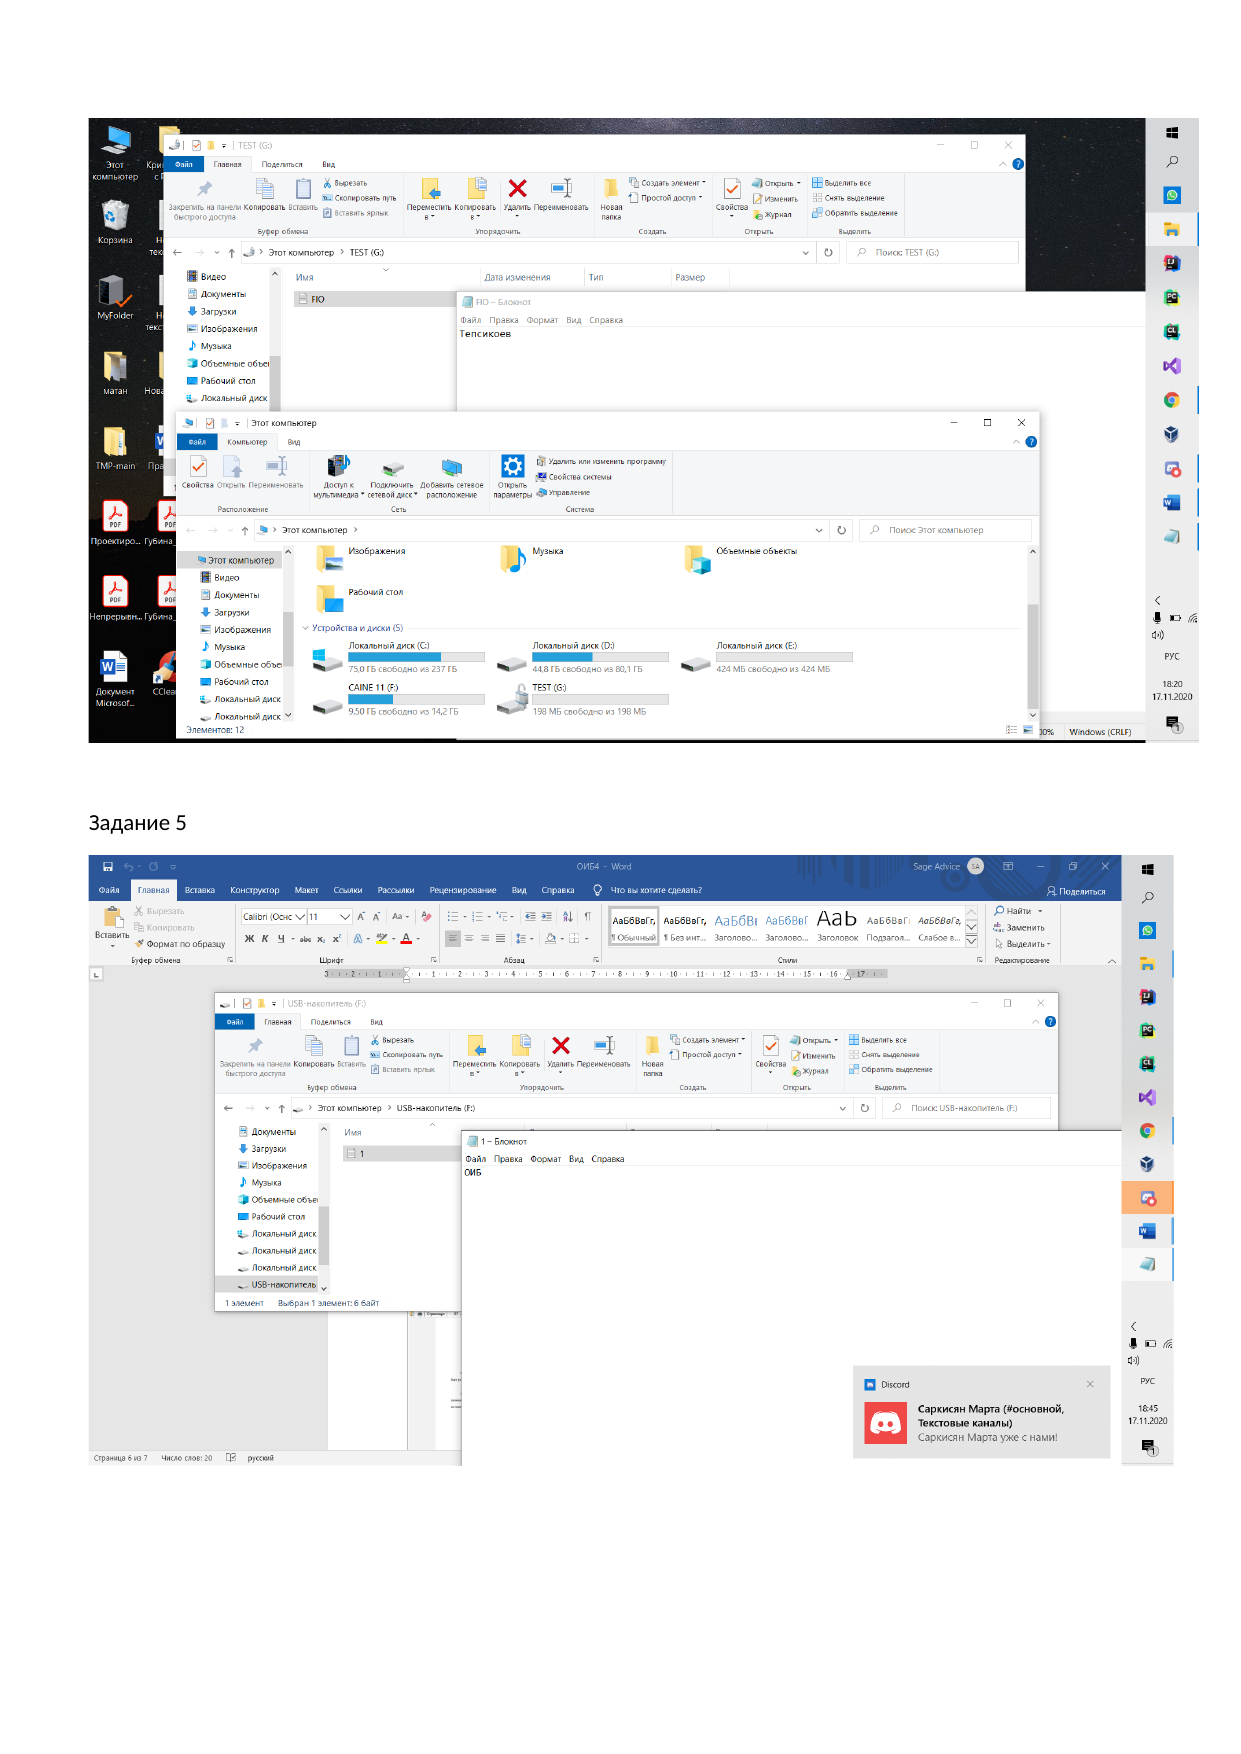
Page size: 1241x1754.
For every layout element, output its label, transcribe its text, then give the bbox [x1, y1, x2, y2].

picture [88, 118, 1199, 743]
text Задание 5 [88, 808, 1152, 836]
picture [88, 855, 1174, 1466]
